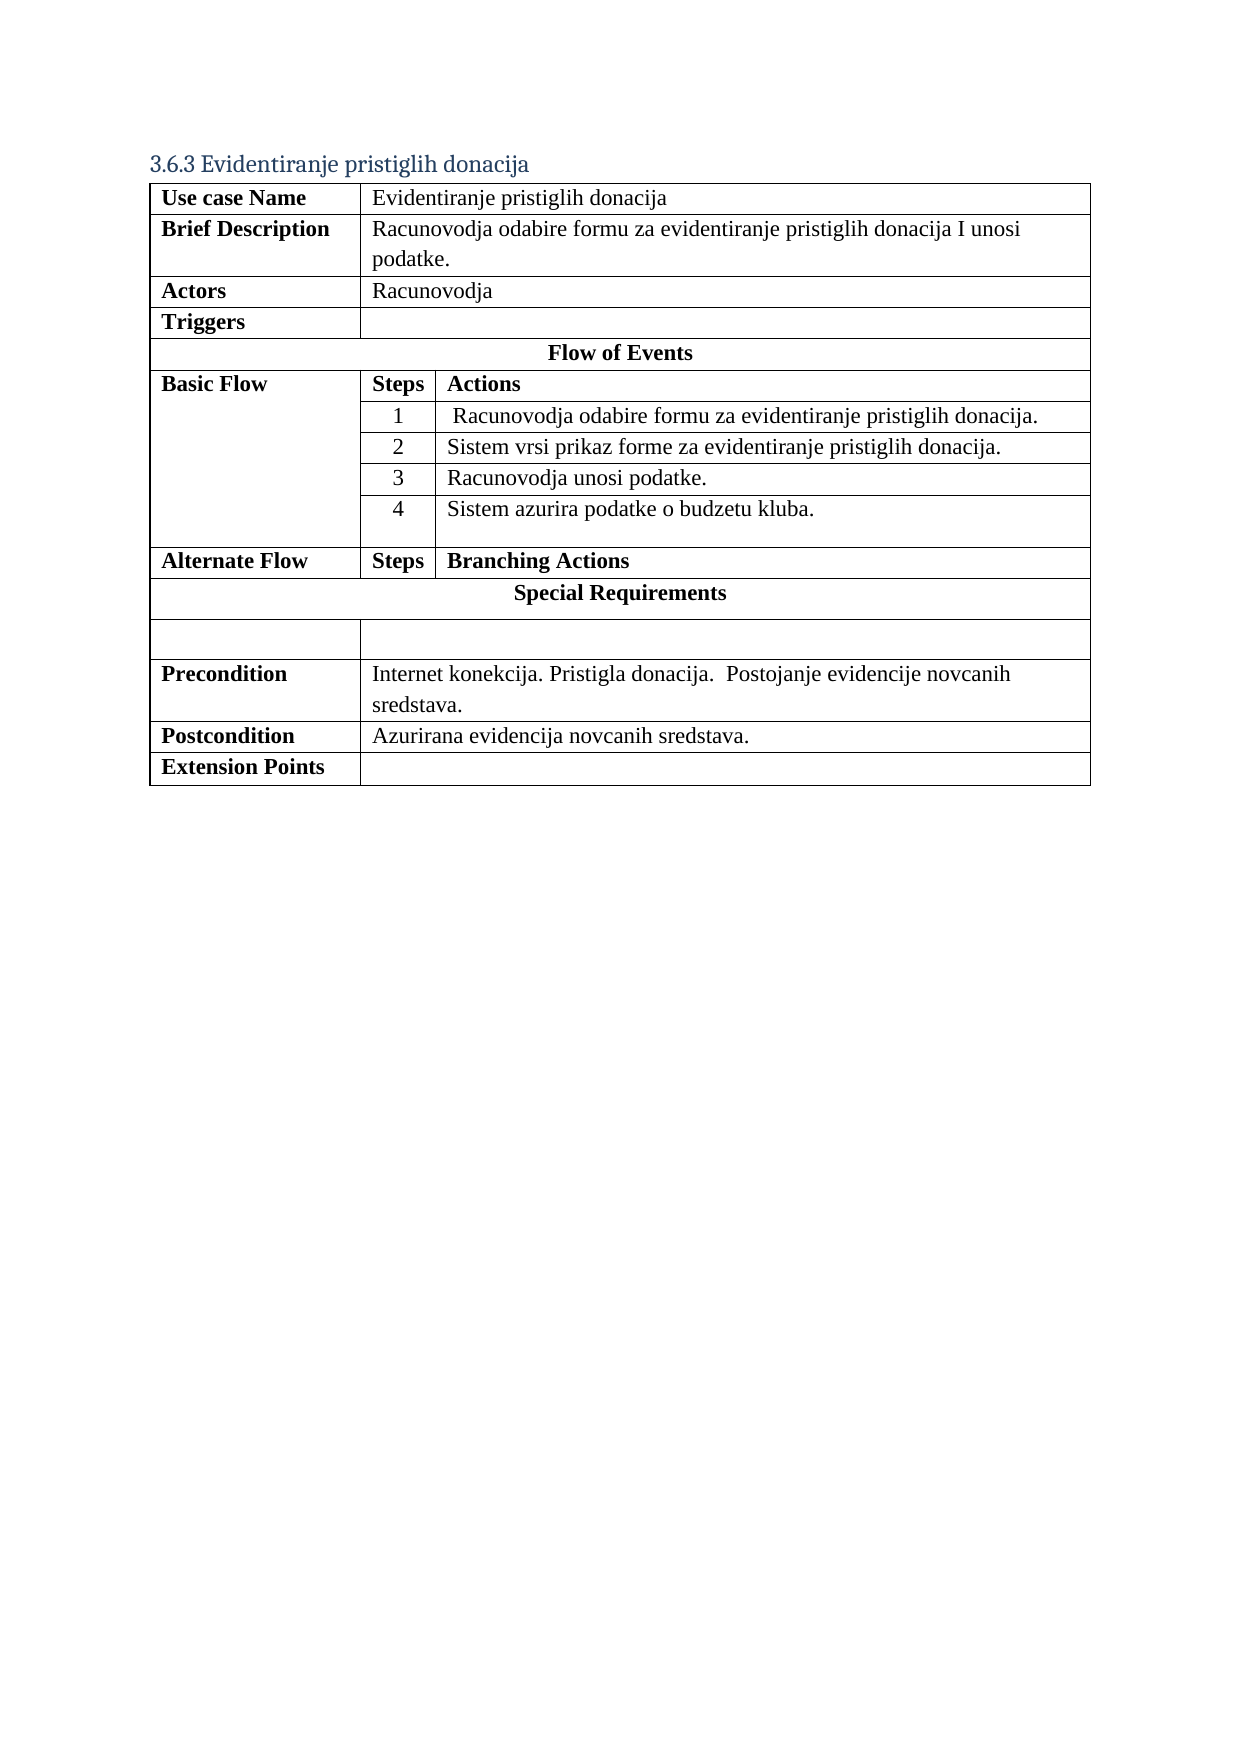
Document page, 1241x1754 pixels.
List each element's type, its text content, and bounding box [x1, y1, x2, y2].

table_cell Steps [361, 548, 435, 578]
table_cell Internet konekcija. Pristigla donacija. Postojanje evidencije novcanih sredstava. [361, 660, 1090, 721]
table_cell Racunovodja odabire formu za evidentiranje pristiglih donacija. [436, 402, 1090, 432]
table_cell Sistem vrsi prikaz forme za evidentiranje pristiglih donacija. [436, 433, 1090, 463]
table_cell Brief Description [151, 215, 360, 276]
table_cell Special Requirements [151, 579, 1090, 619]
table_cell Sistem azurira podatke o budzetu kluba. [436, 496, 1090, 547]
table_cell Actions [436, 371, 1090, 401]
table_header Use case Name [151, 184, 360, 214]
table_cell 4 [361, 496, 435, 547]
table_cell [151, 620, 360, 659]
table_cell [361, 308, 1090, 338]
table_cell Actors [151, 277, 360, 307]
table_cell Branching Actions [436, 548, 1090, 578]
table_cell Racunovodja [361, 277, 1090, 307]
table_cell Racunovodja unosi podatke. [436, 464, 1090, 494]
table_cell [361, 753, 1090, 784]
table_cell Precondition [151, 660, 360, 721]
table_cell 1 [361, 402, 435, 432]
table_cell Flow of Events [151, 339, 1090, 369]
table_cell Extension Points [151, 753, 360, 784]
table_cell Steps [361, 371, 435, 401]
table_cell [361, 620, 1090, 659]
table_cell Postcondition [151, 722, 360, 752]
table_cell Triggers [151, 308, 360, 338]
table_cell Azurirana evidencija novcanih sredstava. [361, 722, 1090, 752]
table_cell 3 [361, 464, 435, 494]
subtitle 3.6.3 Evidentiranje pristiglih donacija [150, 150, 1090, 179]
table_cell 2 [361, 433, 435, 463]
table_header Evidentiranje pristiglih donacija [361, 184, 1090, 214]
table_cell Racunovodja odabire formu za evidentiranje pristiglih donacija I unosi podatke. [361, 215, 1090, 276]
table_cell Alternate Flow [151, 548, 360, 578]
table_cell Basic Flow [151, 371, 360, 547]
